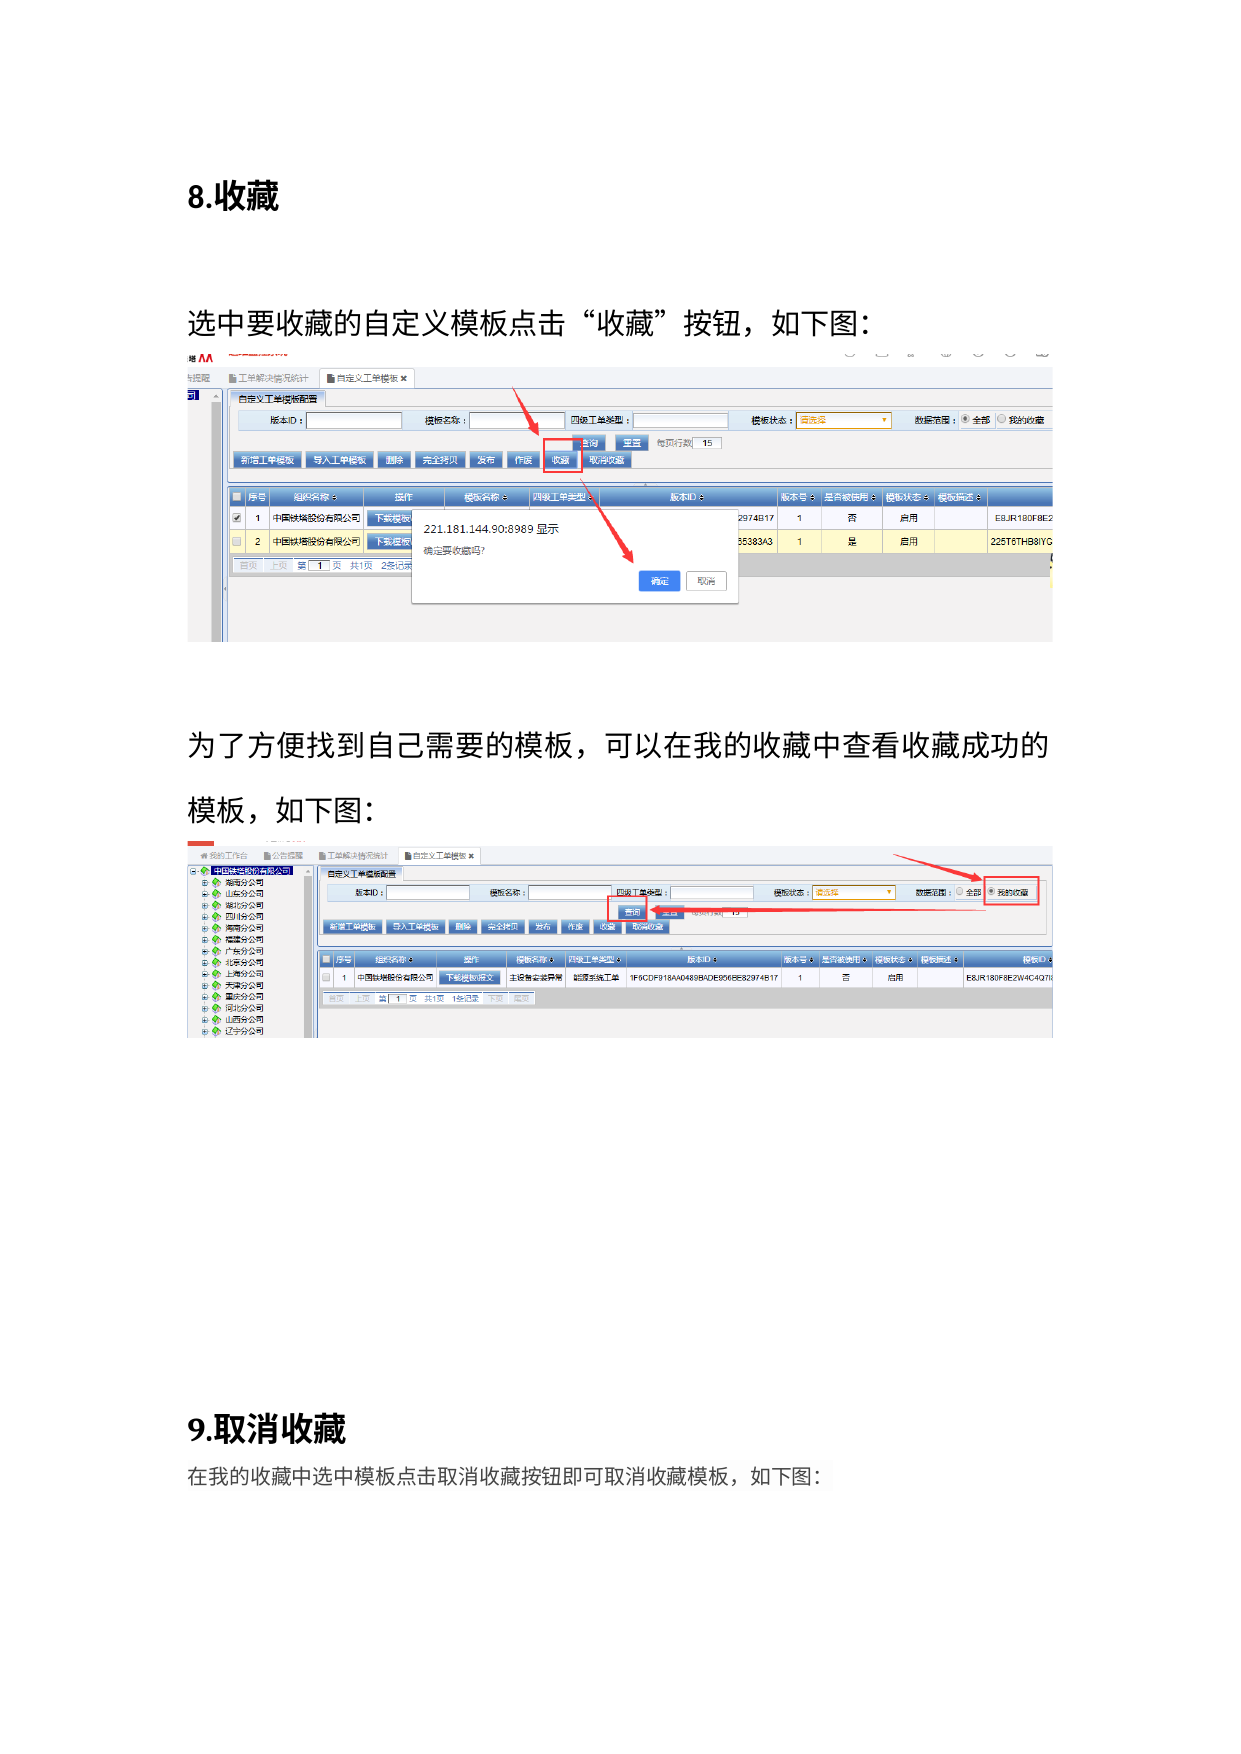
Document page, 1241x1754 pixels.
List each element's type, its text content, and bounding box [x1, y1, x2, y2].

text 选中要收藏的自定义模板点击“收藏”按钮，如下图： [187, 289, 1053, 354]
text 在我的收藏中选中模板点击取消收藏按钮即可取消收藏模板，如下图： [187, 1459, 1053, 1492]
text 9.取消收藏 [187, 1394, 1053, 1459]
picture [187, 841, 1053, 1038]
subtitle 8.收藏 [187, 162, 1053, 227]
picture [187, 354, 1053, 642]
text 为了方便找到自己需要的模板，可以在我的收藏中查看收藏成功的模板，如下图： [187, 712, 1053, 841]
